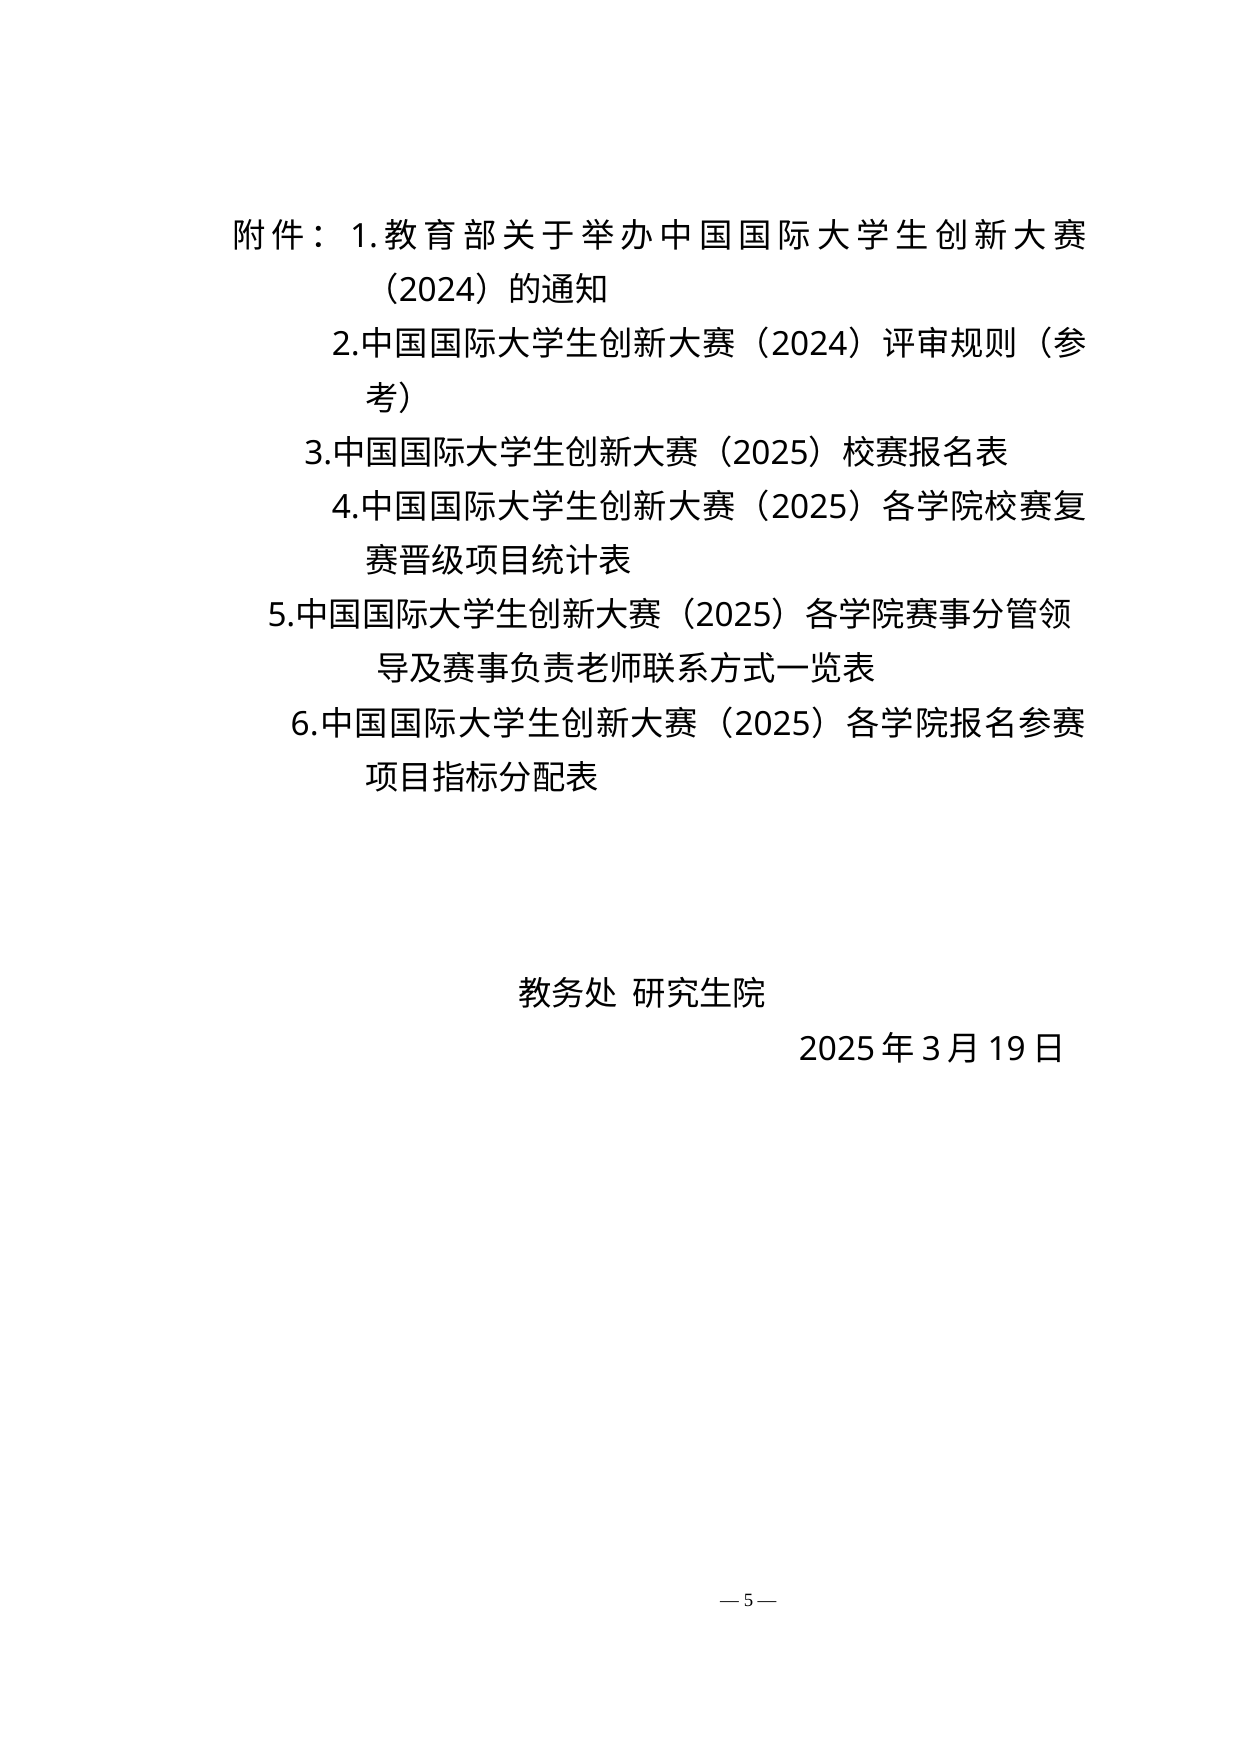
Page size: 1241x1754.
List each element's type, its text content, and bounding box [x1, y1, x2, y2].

text 5.中国国际大学生创新大赛（2025）各学院赛事分管领导及赛事负责老师联系方式一览表 [165, 583, 1087, 692]
text 3.中国国际大学生创新大赛（2025）校赛报名表 [165, 421, 1087, 475]
text 2025年3月19日 [165, 1017, 1087, 1071]
text 4.中国国际大学生创新大赛（2025）各学院校赛复赛晋级项目统计表 [332, 475, 1087, 583]
text 2.中国国际大学生创新大赛（2024）评审规则（参考） [332, 312, 1087, 421]
text 教务处 研究生院 [165, 962, 1087, 1017]
text 6.中国国际大学生创新大赛（2025）各学院报名参赛项目指标分配表 [232, 692, 1087, 800]
text 附件：1.教育部关于举办中国国际大学生创新大赛（2024）的通知 [232, 204, 1087, 312]
